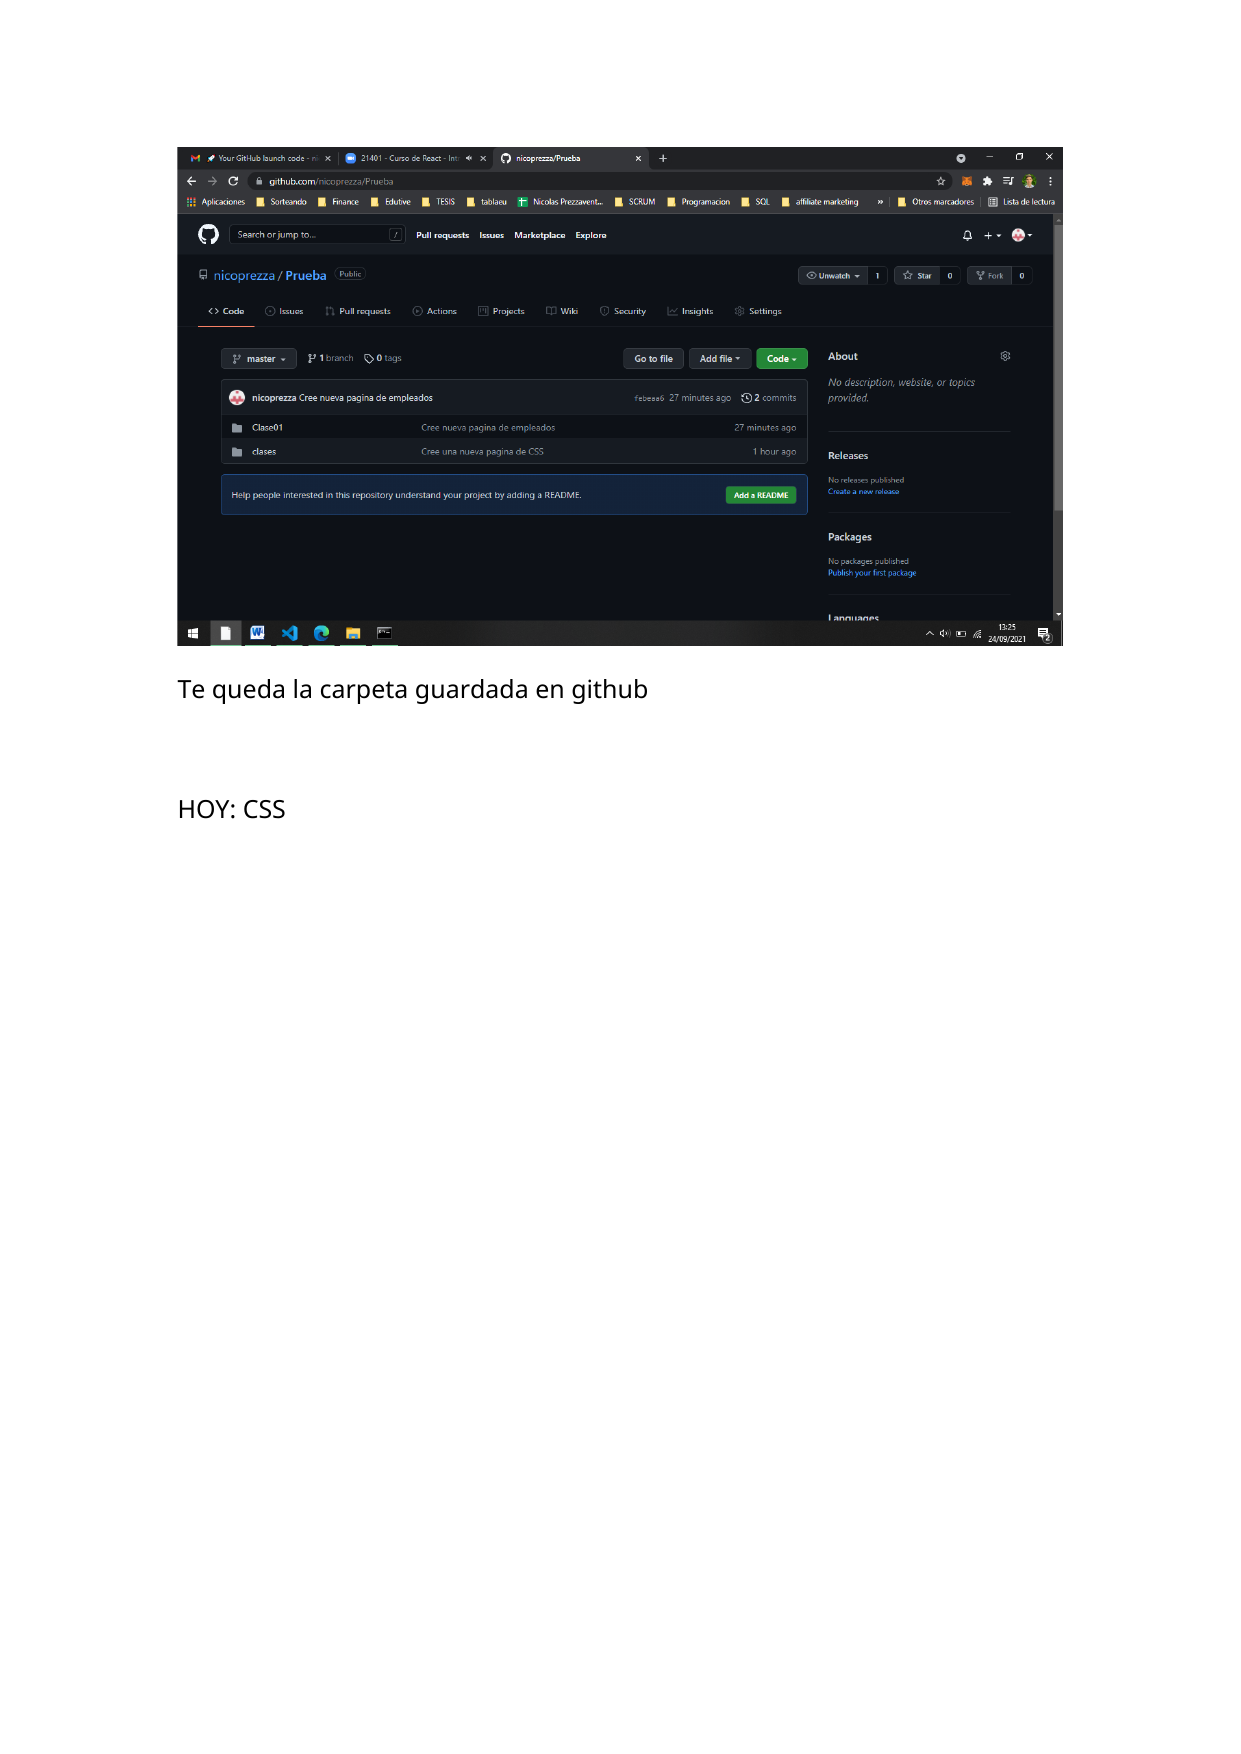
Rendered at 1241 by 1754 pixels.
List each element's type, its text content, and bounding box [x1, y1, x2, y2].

text Te queda la carpeta guardada en github [177, 672, 1063, 706]
text HOY: CSS [177, 792, 1063, 826]
picture [177, 147, 1063, 646]
